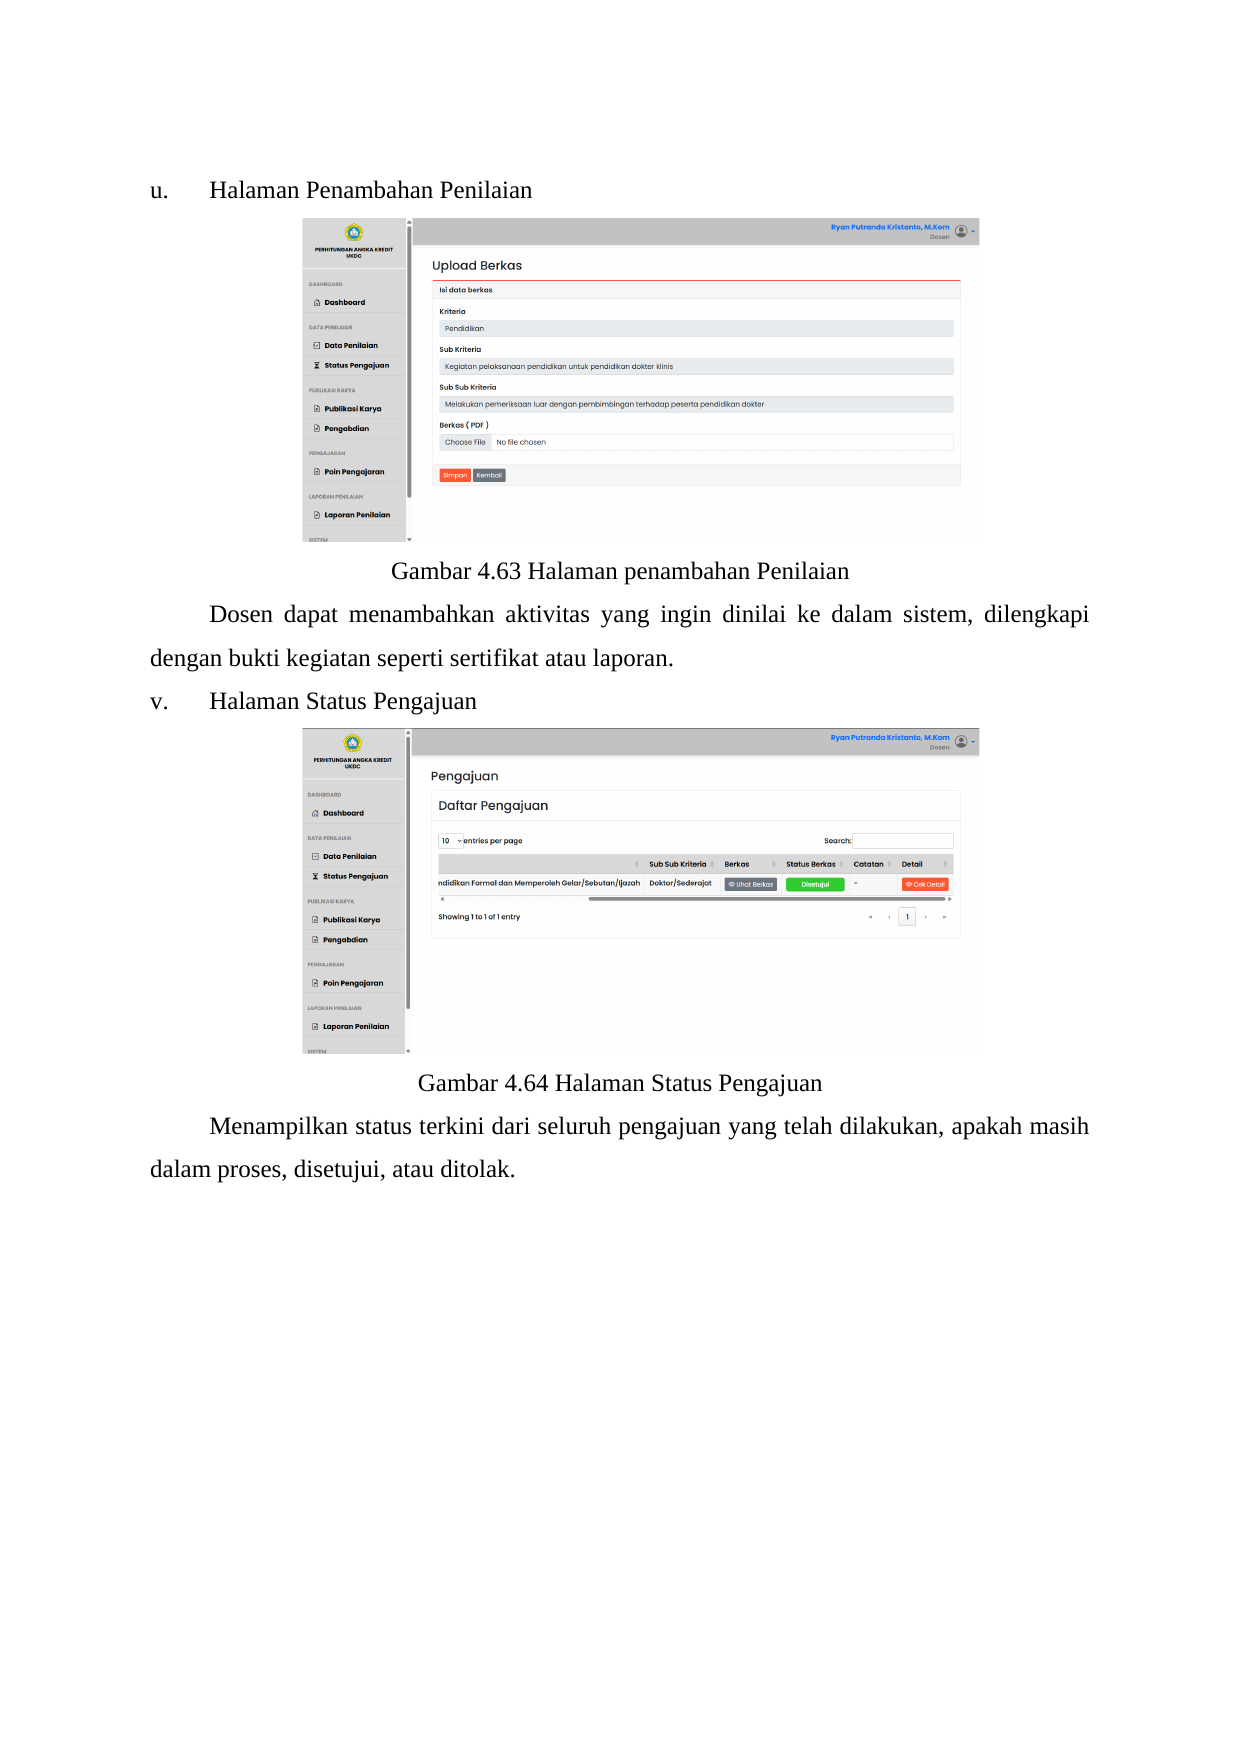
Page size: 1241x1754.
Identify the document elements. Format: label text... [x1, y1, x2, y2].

picture [302, 728, 980, 1054]
list Dosen dapat menambahkan aktivitas yang ingin dinilai ke dalam sistem, dilengkapi dengan bukti kegiatan seperti sertifikat atau laporan. [150, 599, 1090, 671]
list Halaman Penambahan Penilaian [150, 176, 1090, 204]
list Halaman Status Pengajuan [150, 686, 1090, 714]
picture [302, 218, 980, 542]
list Menampilkan status terkini dari seluruh pengajuan yang telah dilakukan, apakah masih dalam proses, disetujui, atau ditolak. [150, 1111, 1090, 1183]
